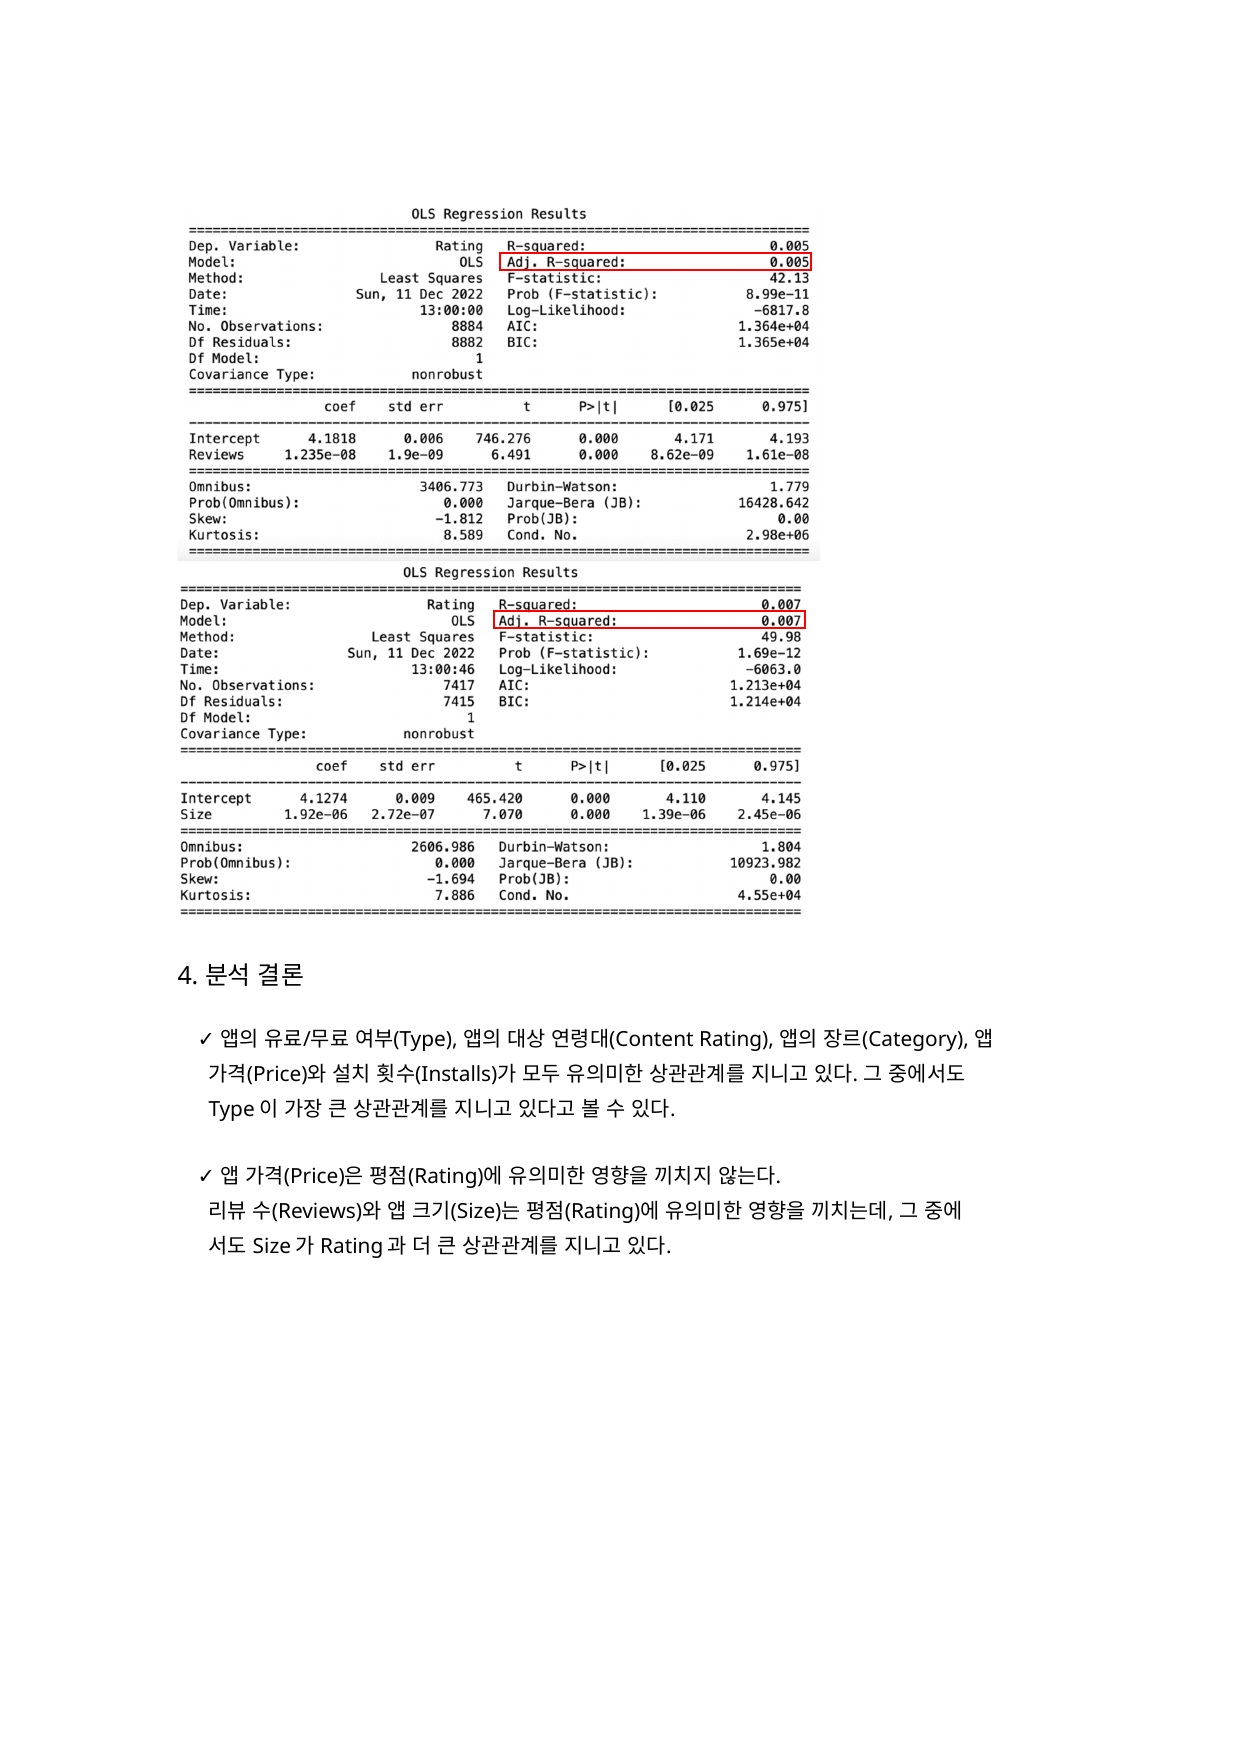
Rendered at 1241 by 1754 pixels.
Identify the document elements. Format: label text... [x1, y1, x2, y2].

text ✓ 앱 가격(Price)은 평점(Rating)에 유의미한 영향을 끼치지 않는다. [177, 1159, 1063, 1190]
text 4. 분석 결론 [177, 956, 1063, 992]
text 가격(Price)와 설치 횟수(Installs)가 모두 유의미한 상관관계를 지니고 있다. 그 중에서도 [177, 1057, 1063, 1088]
picture [177, 564, 808, 920]
text 서도 Size가 Rating과 더 큰 상관관계를 지니고 있다. [177, 1229, 1063, 1259]
text ✓ 앱의 유료/무료 여부(Type), 앱의 대상 연령대(Content Rating), 앱의 장르(Category), 앱 [177, 1023, 1063, 1053]
text Type이 가장 큰 상관관계를 지니고 있다고 볼 수 있다. [177, 1092, 1063, 1122]
text 리뷰 수(Reviews)와 앱 크기(Size)는 평점(Rating)에 유의미한 영향을 끼치는데, 그 중에 [177, 1194, 1063, 1225]
picture [177, 206, 821, 561]
